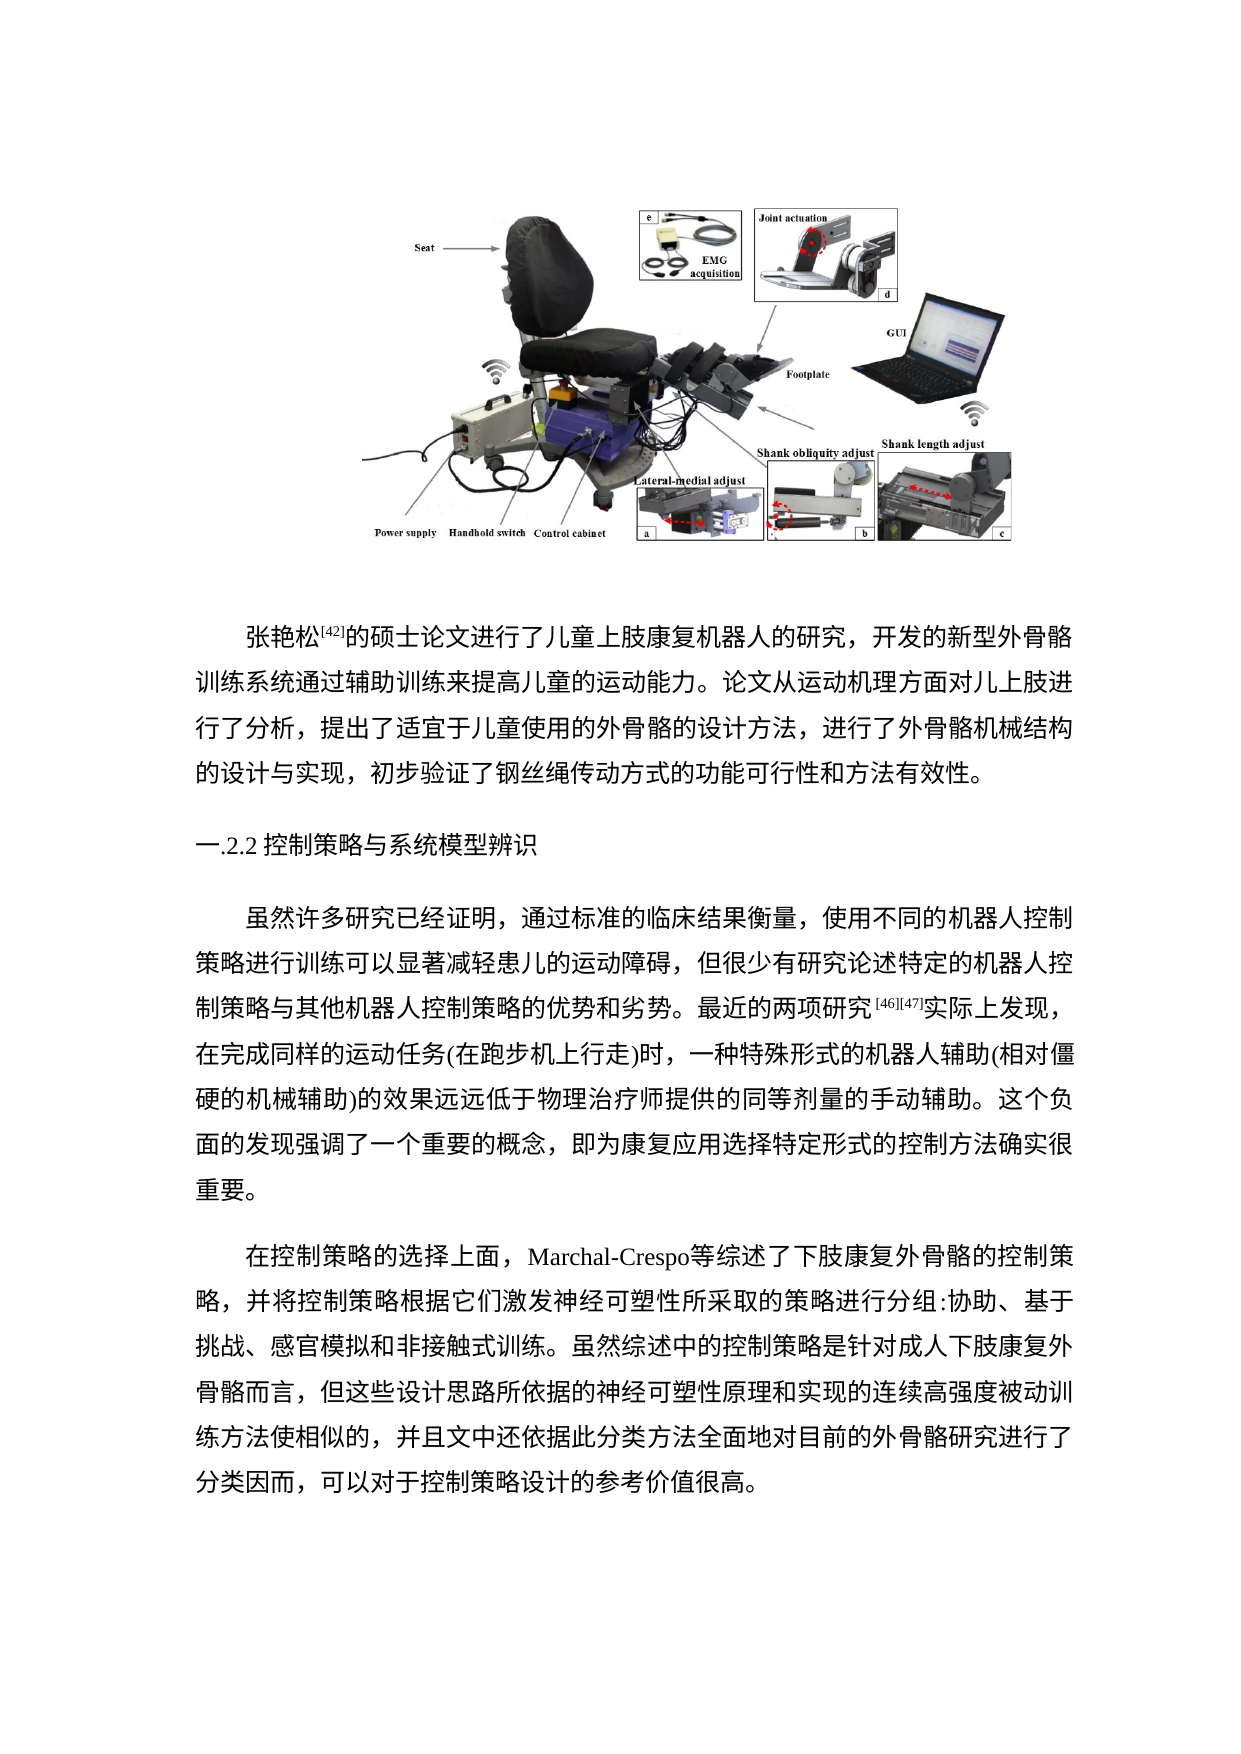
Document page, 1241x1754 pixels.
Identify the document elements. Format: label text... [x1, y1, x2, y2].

picture [362, 206, 1012, 544]
text 在控制策略的选择上面，Marchal-Crespo等综述了下肢康复外骨骼的控制策略，并将控制策略根据它们激发神经可塑性所采取的策略进行分组:协助、基于挑战、感官模拟和非接触式训练。虽然综述中的控制策略是针对成人下肢康复外骨骼而言，但这些设计思路所依据的神经可塑性原理和实现的连续高强度被动训练方法使相似的，并且文中还依据此分类方法全面地对目前的外骨骼研究进行了分类因而，可以对于控制策略设计的参考价值很高。 [195, 1236, 1075, 1499]
text 张艳松[42]的硕士论文进行了儿童上肢康复机器人的研究，开发的新型外骨骼训练系统通过辅助训练来提高儿童的运动能力。论文从运动机理方面对儿上肢进行了分析，提出了适宜于儿童使用的外骨骼的设计方法，进行了外骨骼机械结构的设计与实现，初步验证了钢丝绳传动方式的功能可行性和方法有效性。 [195, 617, 1075, 790]
subtitle 控制策略与系统模型辨识 [195, 826, 1075, 862]
text 虽然许多研究已经证明，通过标准的临床结果衡量，使用不同的机器人控制策略进行训练可以显著减轻患儿的运动障碍，但很少有研究论述特定的机器人控制策略与其他机器人控制策略的优势和劣势。最近的两项研究[42][43]实际上发现，在完成同样的运动任务(在跑步机上行走)时，一种特殊形式的机器人辅助(相对僵硬的机械辅助)的效果远远低于物理治疗师提供的同等剂量的手动辅助。这个负面的发现强调了一个重要的概念，即为康复应用选择特定形式的控制方法确实很重要。 [195, 898, 1075, 1206]
